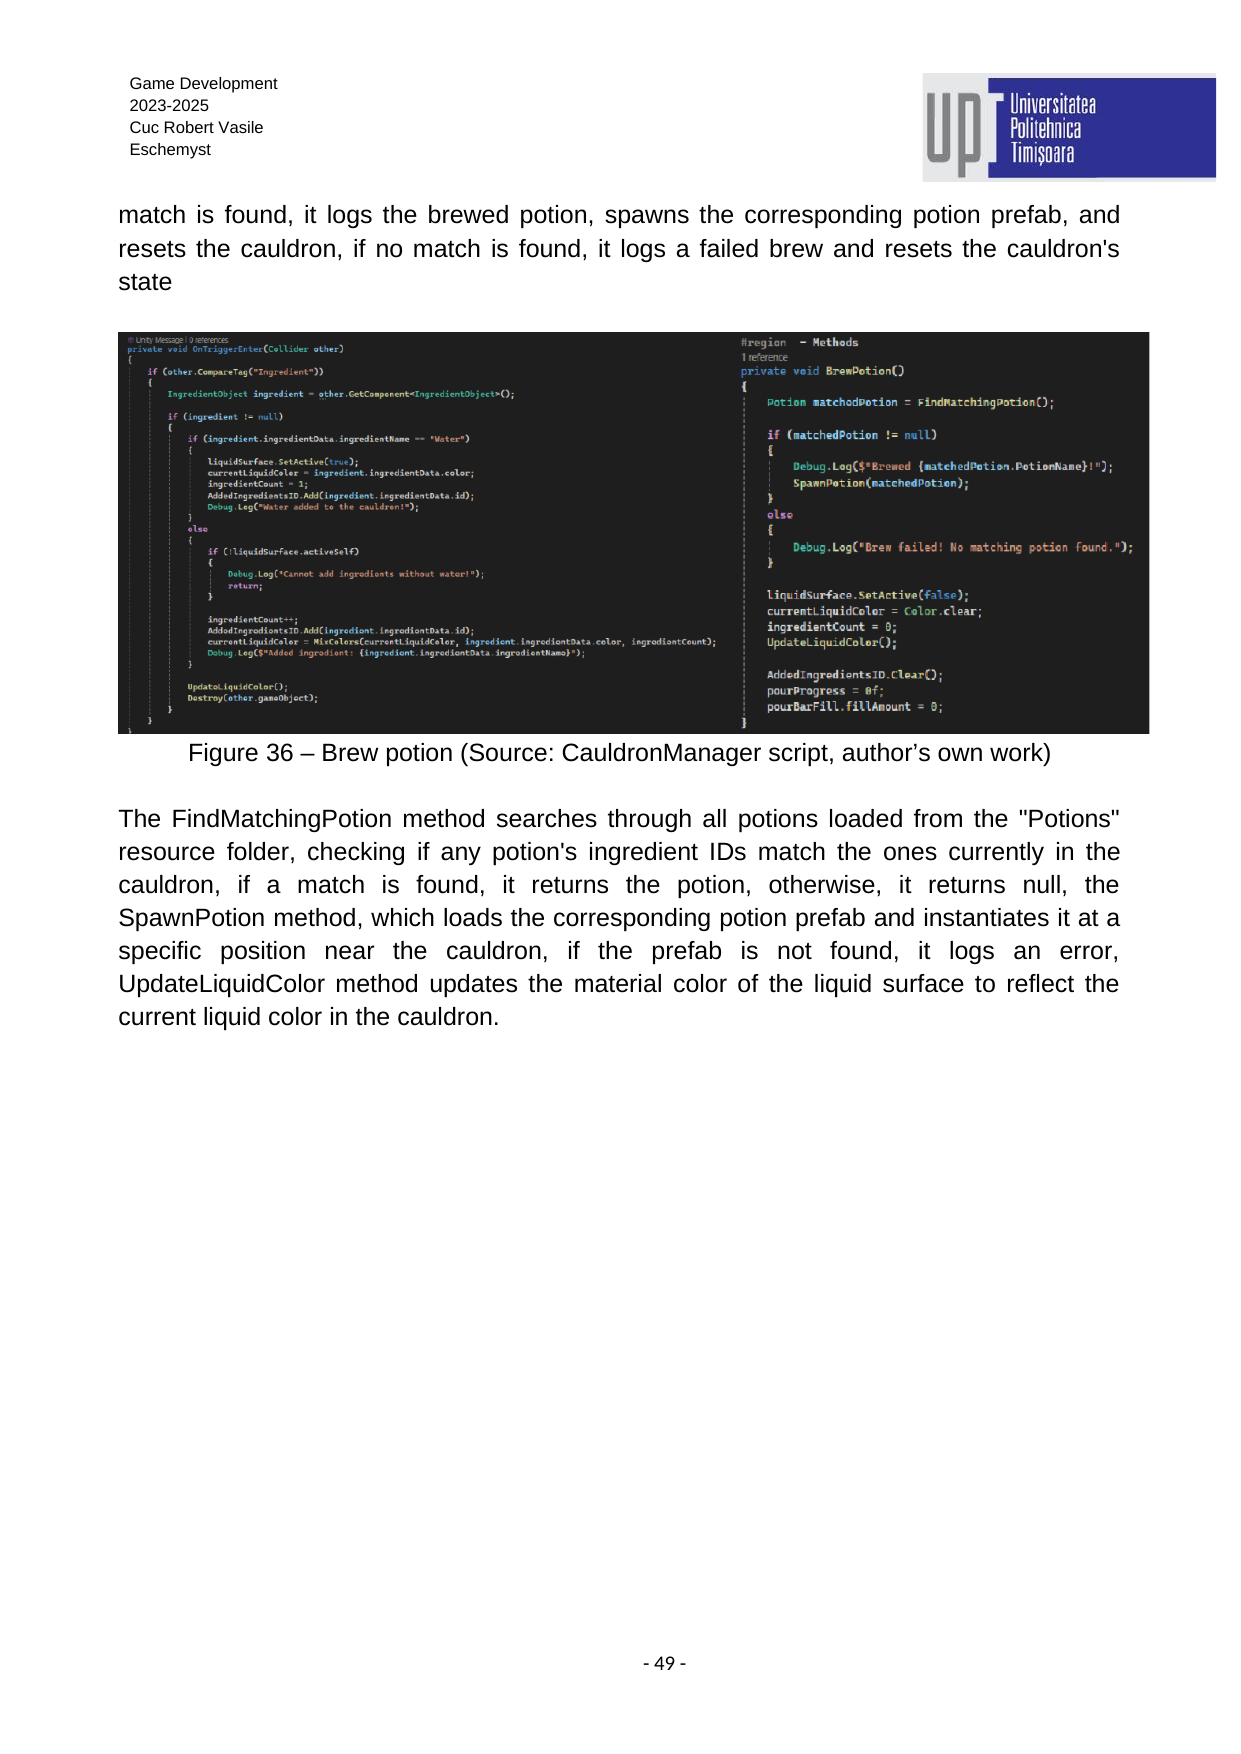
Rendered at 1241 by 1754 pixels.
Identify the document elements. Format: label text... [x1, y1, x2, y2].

picture [922, 73, 1217, 182]
text Figure 36 – Brew potion (Source: CauldronManager script, author’s own work) [118, 738, 1122, 767]
picture [118, 332, 1150, 734]
text The FindMatchingPotion method searches through all potions loaded from the "Potions" resource folder, checking if any potion's ingredient IDs match the ones currently in the cauldron, if a match is found, it returns the potion, otherwise, it returns null, the SpawnPotion method, which loads the corresponding potion prefab and instantiates it at a specific position near the cauldron, if the prefab is not found, it logs an error, UpdateLiquidColor method updates the material color of the liquid surface to reflect the current liquid color in the cauldron. [118, 804, 1122, 1031]
